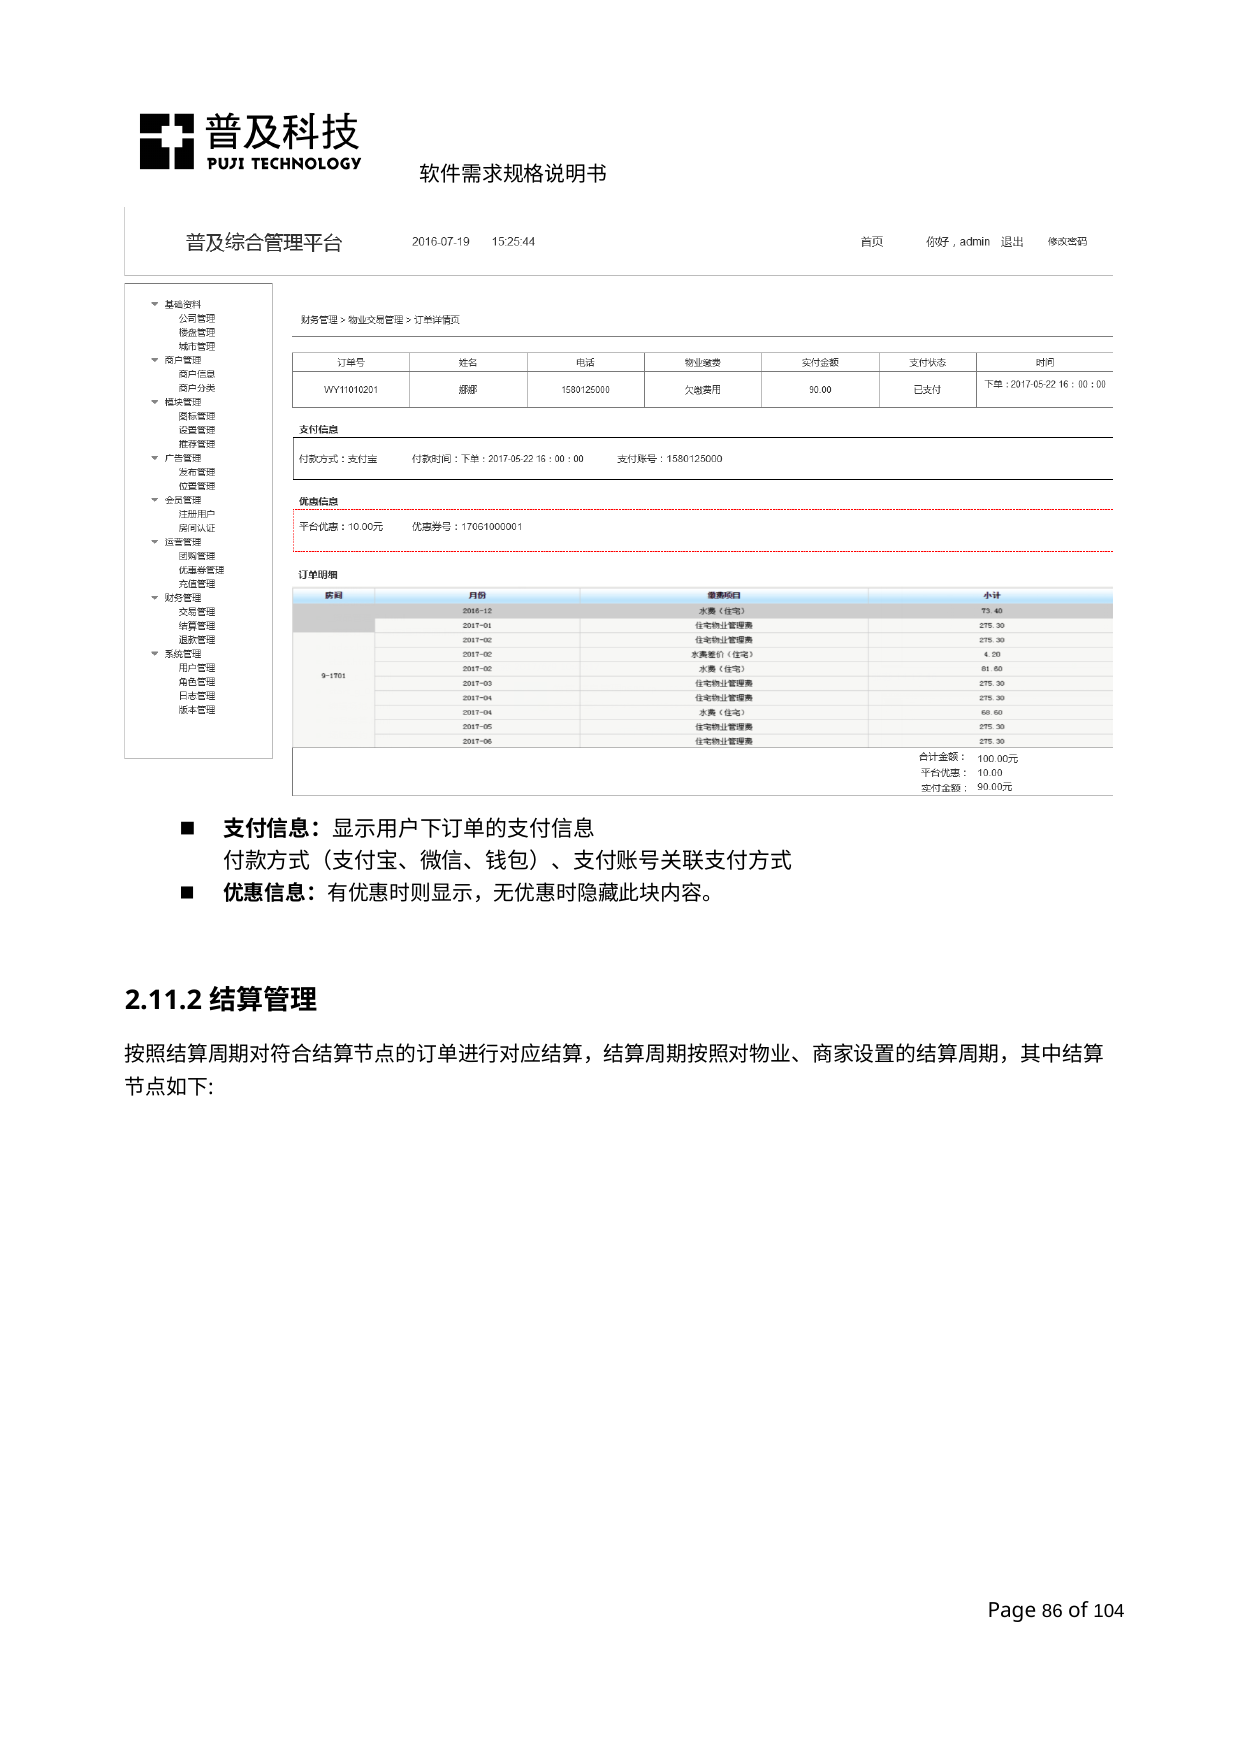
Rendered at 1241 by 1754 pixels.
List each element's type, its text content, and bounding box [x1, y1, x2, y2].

subtitle 结算管理 [124, 965, 1113, 1030]
picture [124, 103, 366, 182]
text 按照结算周期对符合结算节点的订单进行对应结算，结算周期按照对物业、商家设置的结算周期，其中结算节点如下: [124, 1036, 1113, 1101]
list 支付信息：显示用户下订单的支付信息 [179, 810, 1113, 843]
picture [124, 207, 1113, 796]
list 付款方式（支付宝、微信、钱包）、支付账号关联支付方式 [223, 843, 1113, 875]
list 优惠信息：有优惠时则显示，无优惠时隐藏此块内容。 [179, 875, 1113, 908]
